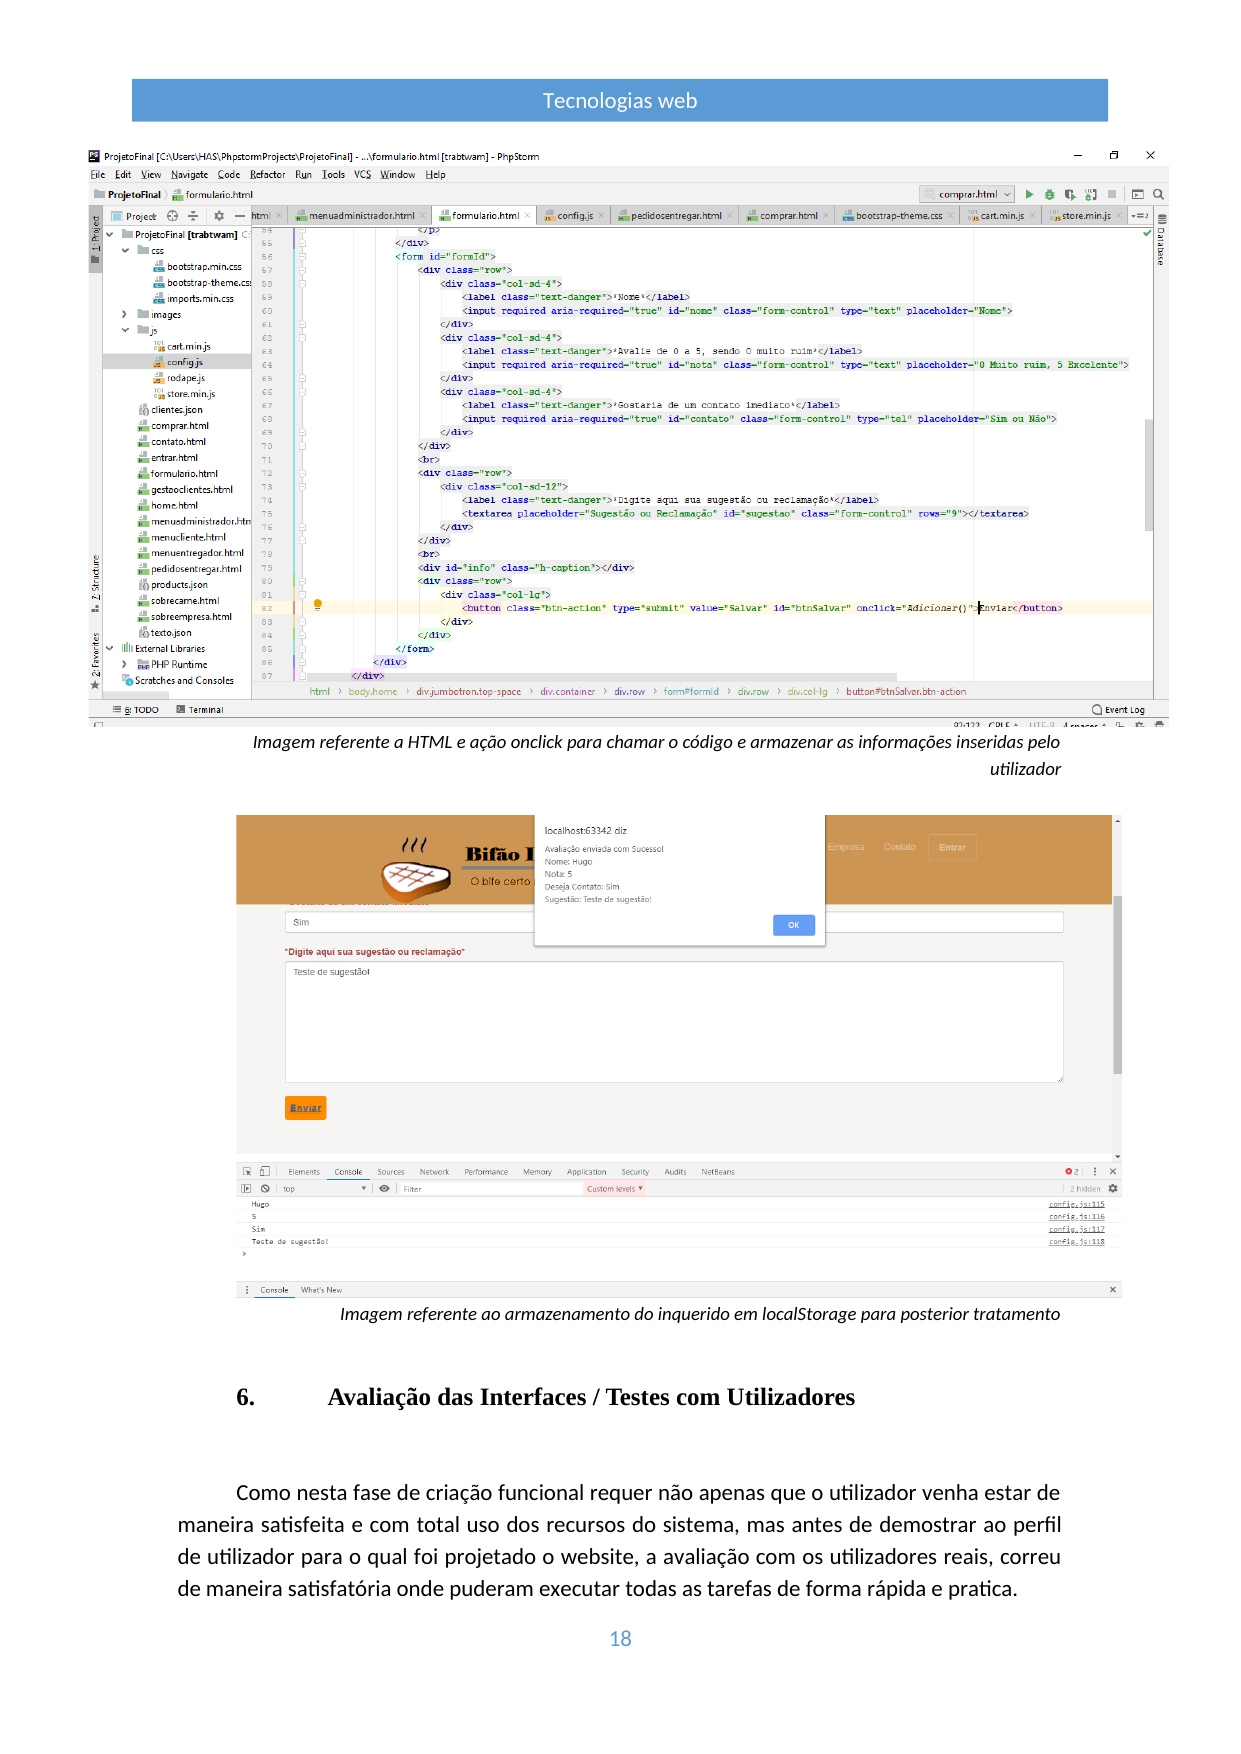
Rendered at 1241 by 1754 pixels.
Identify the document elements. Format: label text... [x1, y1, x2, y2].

list Imagem referente ao armazenamento do inquerido em localStorage para posterior tratamento [177, 1302, 1063, 1325]
picture [88, 147, 1169, 727]
list Imagem referente a HTML e ação onclick para chamar o código e armazenar as informações inseridas pelo utilizador [177, 730, 1063, 779]
subtitle Avaliação das Interfaces / Testes com Utilizadores [177, 1382, 1063, 1410]
picture [236, 815, 1123, 1298]
list Como nesta fase de criação funcional requer não apenas que o utilizador venha estar de maneira satisfeita e com total uso dos recursos do sistema, mas antes de demostrar ao perfil de utilizador para o qual foi projetado o website, a avaliação com os utilizadores reais, correu de maneira satisfatória onde puderam executar todas as tarefas de forma rápida e pratica. [177, 1478, 1063, 1602]
